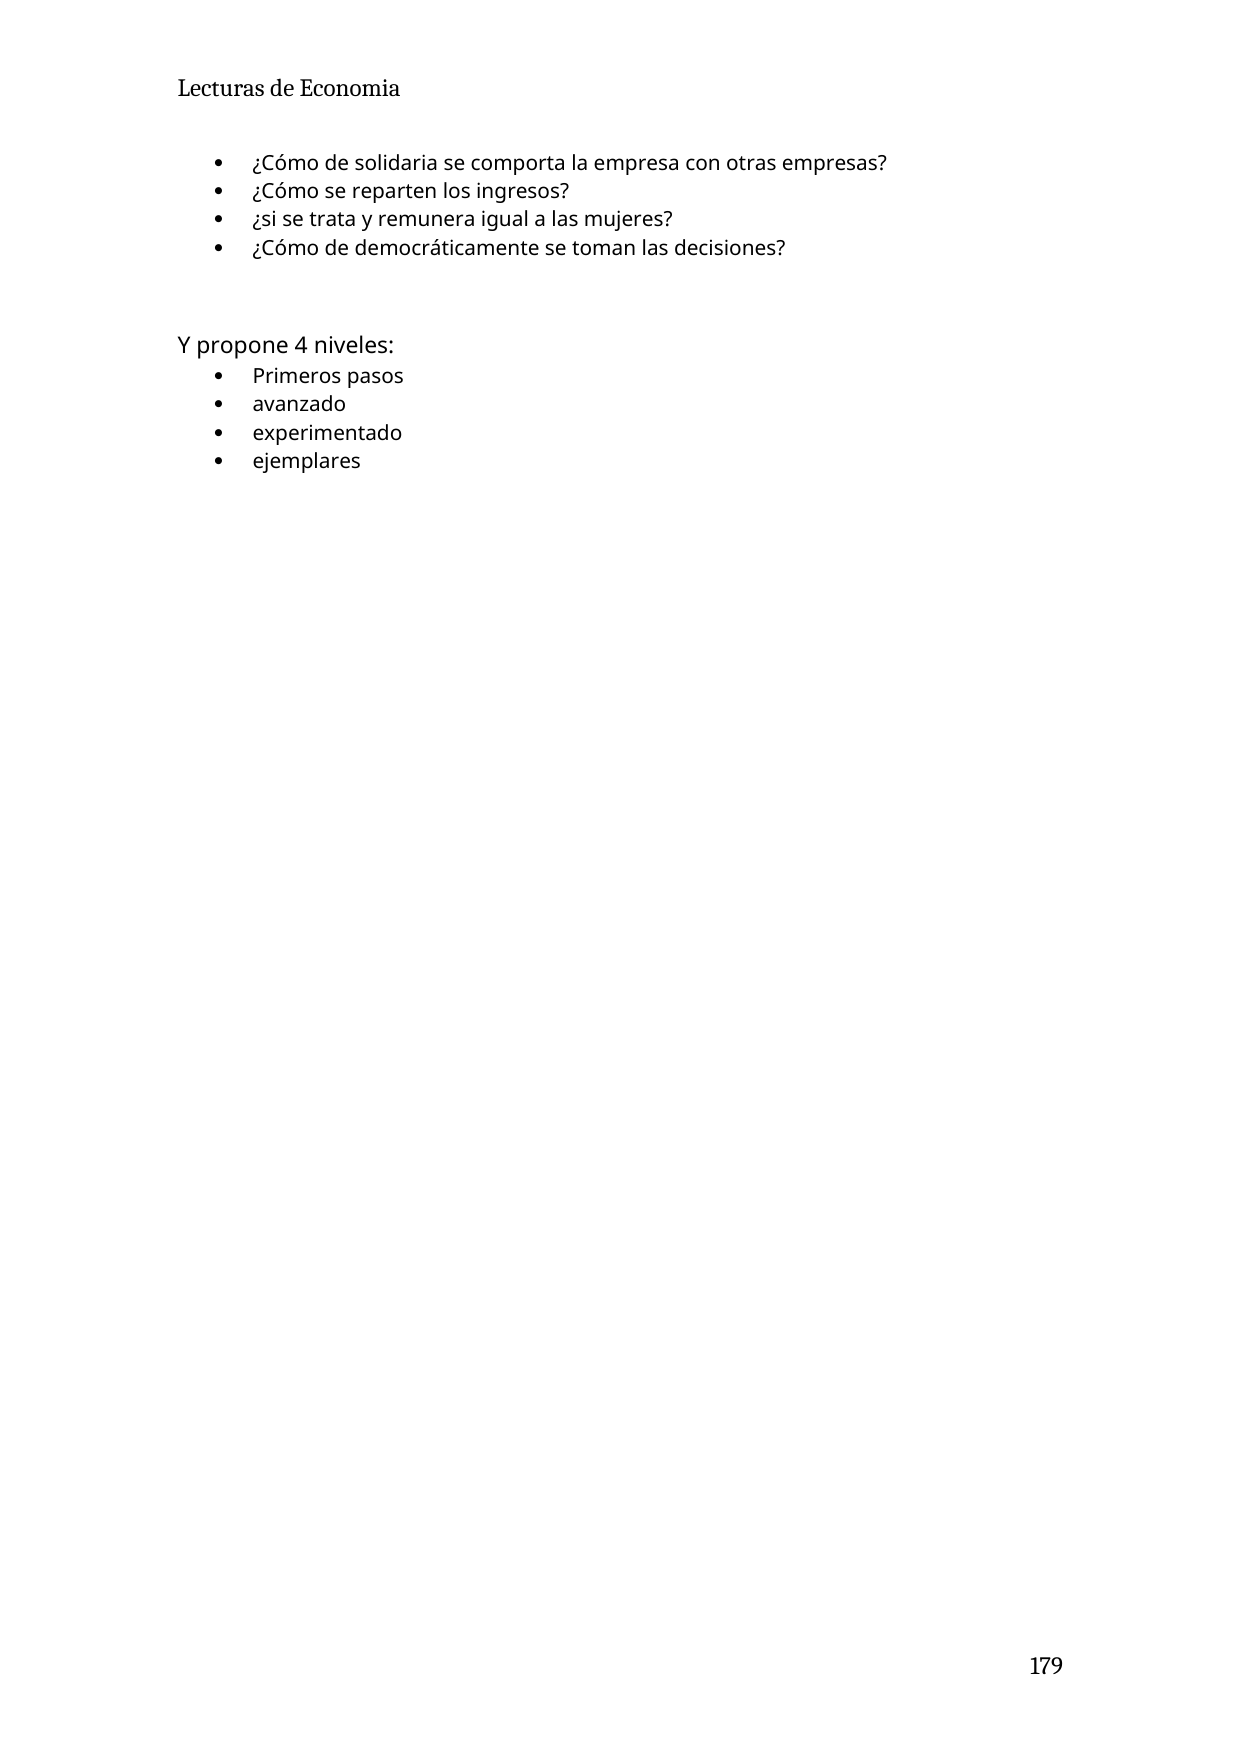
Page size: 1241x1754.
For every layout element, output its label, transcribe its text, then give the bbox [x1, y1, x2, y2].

list ¿Cómo de democráticamente se toman las decisiones? [215, 233, 1063, 261]
list ¿si se trata y remunera igual a las mujeres? [215, 204, 1063, 233]
list avanzado [215, 389, 1063, 418]
text Y propone 4 niveles: [177, 329, 1063, 361]
list ¿Cómo de solidaria se comporta la empresa con otras empresas? [215, 148, 1063, 176]
list ejemplares [215, 446, 1063, 474]
list experimentado [215, 418, 1063, 446]
list ¿Cómo se reparten los ingresos? [215, 176, 1063, 204]
list Primeros pasos [215, 361, 1063, 389]
